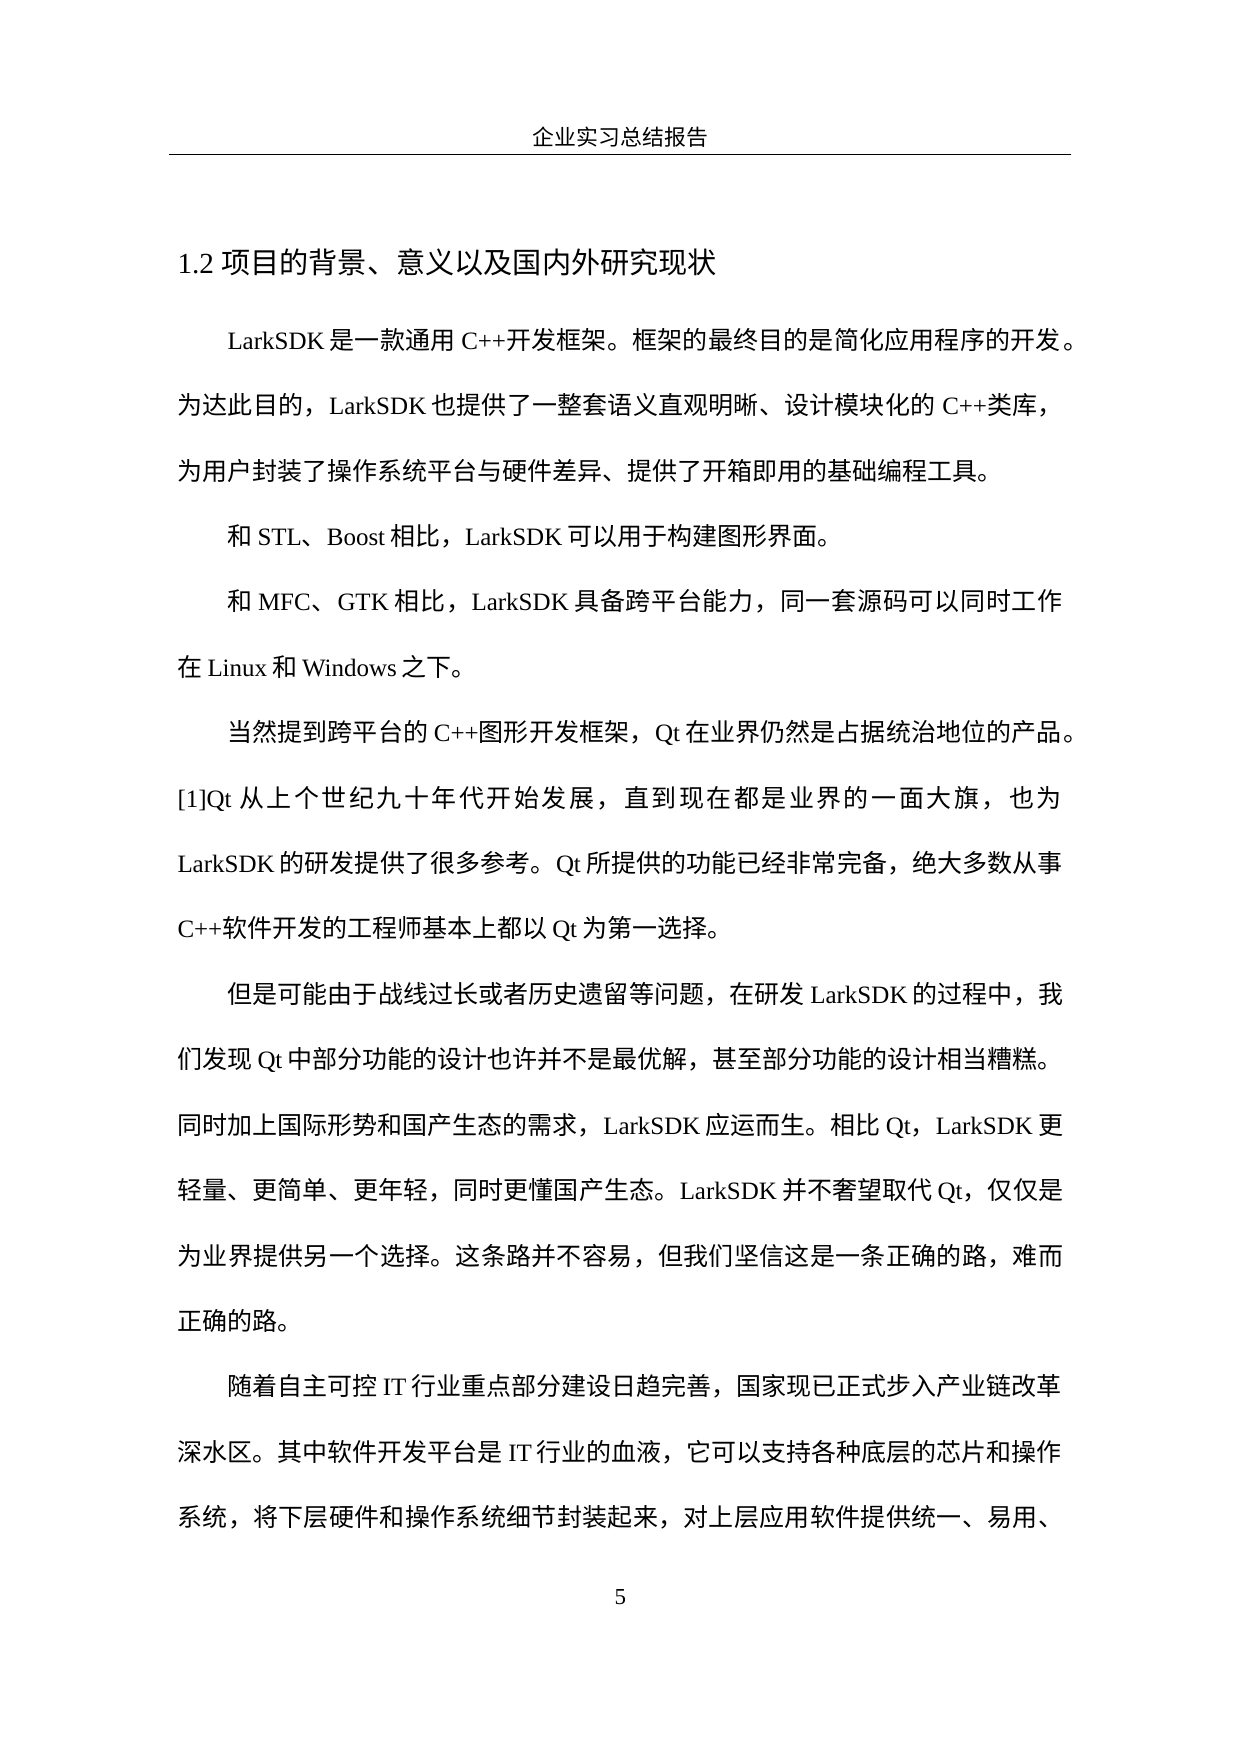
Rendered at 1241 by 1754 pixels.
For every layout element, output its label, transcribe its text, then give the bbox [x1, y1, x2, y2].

subtitle 1.2 项目的背景、意义以及国内外研究现状 [177, 228, 1063, 293]
text 和MFC、GTK相比，LarkSDK具备跨平台能力，同一套源码可以同时工作在Linux和Windows之下。 [177, 567, 1063, 698]
text 和STL、Boost相比，LarkSDK可以用于构建图形界面。 [177, 502, 1063, 567]
text LarkSDK是一款通用C++开发框架。框架的最终目的是简化应用程序的开发。为达此目的，LarkSDK也提供了一整套语义直观明晰、设计模块化的C++类库，为用户封装了操作系统平台与硬件差异、提供了开箱即用的基础编程工具。 [177, 306, 1063, 502]
text 当然提到跨平台的C++图形开发框架，Qt在业界仍然是占据统治地位的产品。[1]Qt从上个世纪九十年代开始发展，直到现在都是业界的一面大旗，也为LarkSDK的研发提供了很多参考。Qt所提供的功能已经非常完备，绝大多数从事C++软件开发的工程师基本上都以Qt为第一选择。 [177, 698, 1063, 960]
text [177, 1352, 1063, 1548]
text 但是可能由于战线过长或者历史遗留等问题，在研发LarkSDK的过程中，我们发现Qt中部分功能的设计也许并不是最优解，甚至部分功能的设计相当糟糕。同时加上国际形势和国产生态的需求，LarkSDK应运而生。相比Qt，LarkSDK更轻量、更简单、更年轻，同时更懂国产生态。LarkSDK并不奢望取代Qt，仅仅是为业界提供另一个选择。这条路并不容易，但我们坚信这是一条正确的路，难而正确的路。 [177, 960, 1063, 1352]
